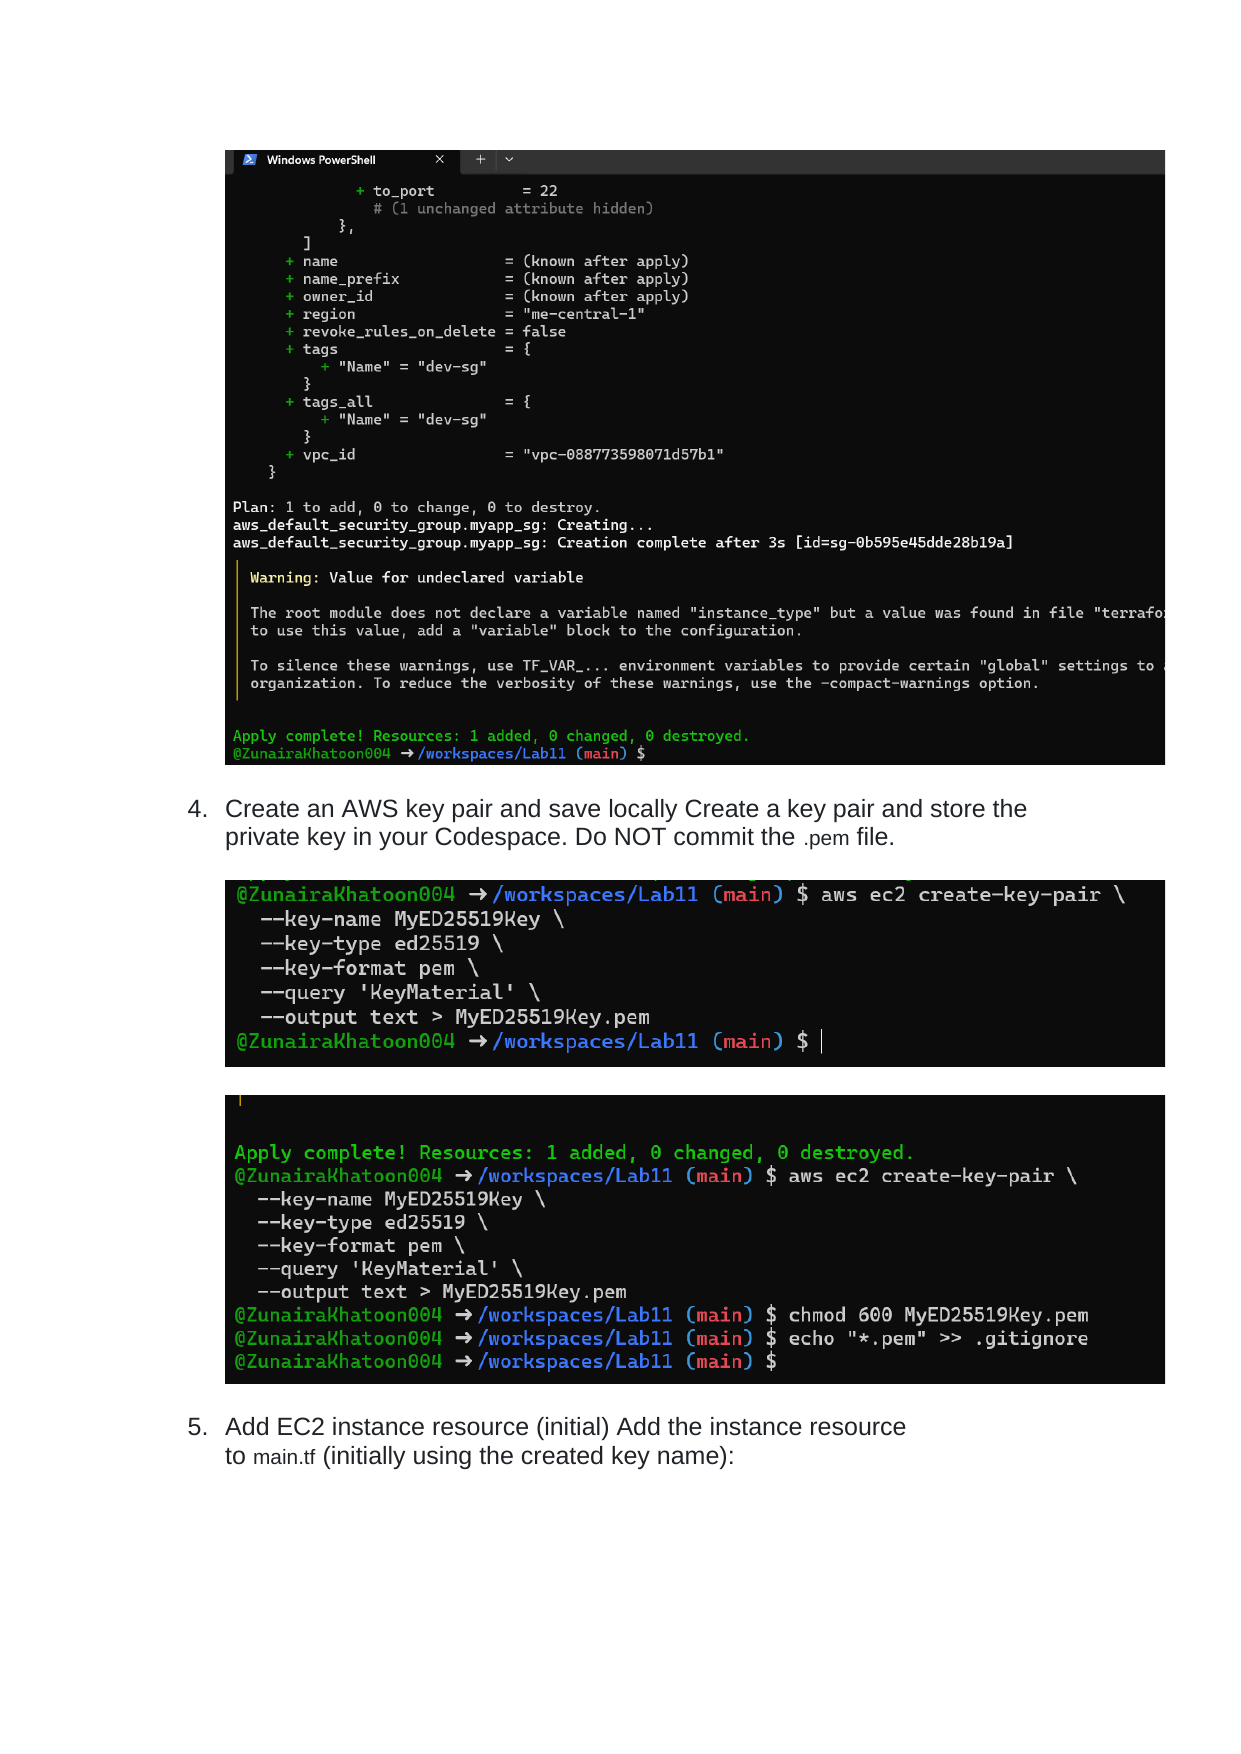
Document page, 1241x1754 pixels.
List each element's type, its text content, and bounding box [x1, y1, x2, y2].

list Add EC2 instance resource (initial) Add the instance resource to main.tf (initially using the created key name): [187, 1412, 1090, 1470]
list Create an AWS key pair and save locally Create a key pair and store the private key in your Codespace. Do NOT commit the .pem file. [187, 794, 1090, 851]
picture [225, 880, 1166, 1067]
picture [225, 1095, 1166, 1384]
picture [225, 150, 1166, 765]
